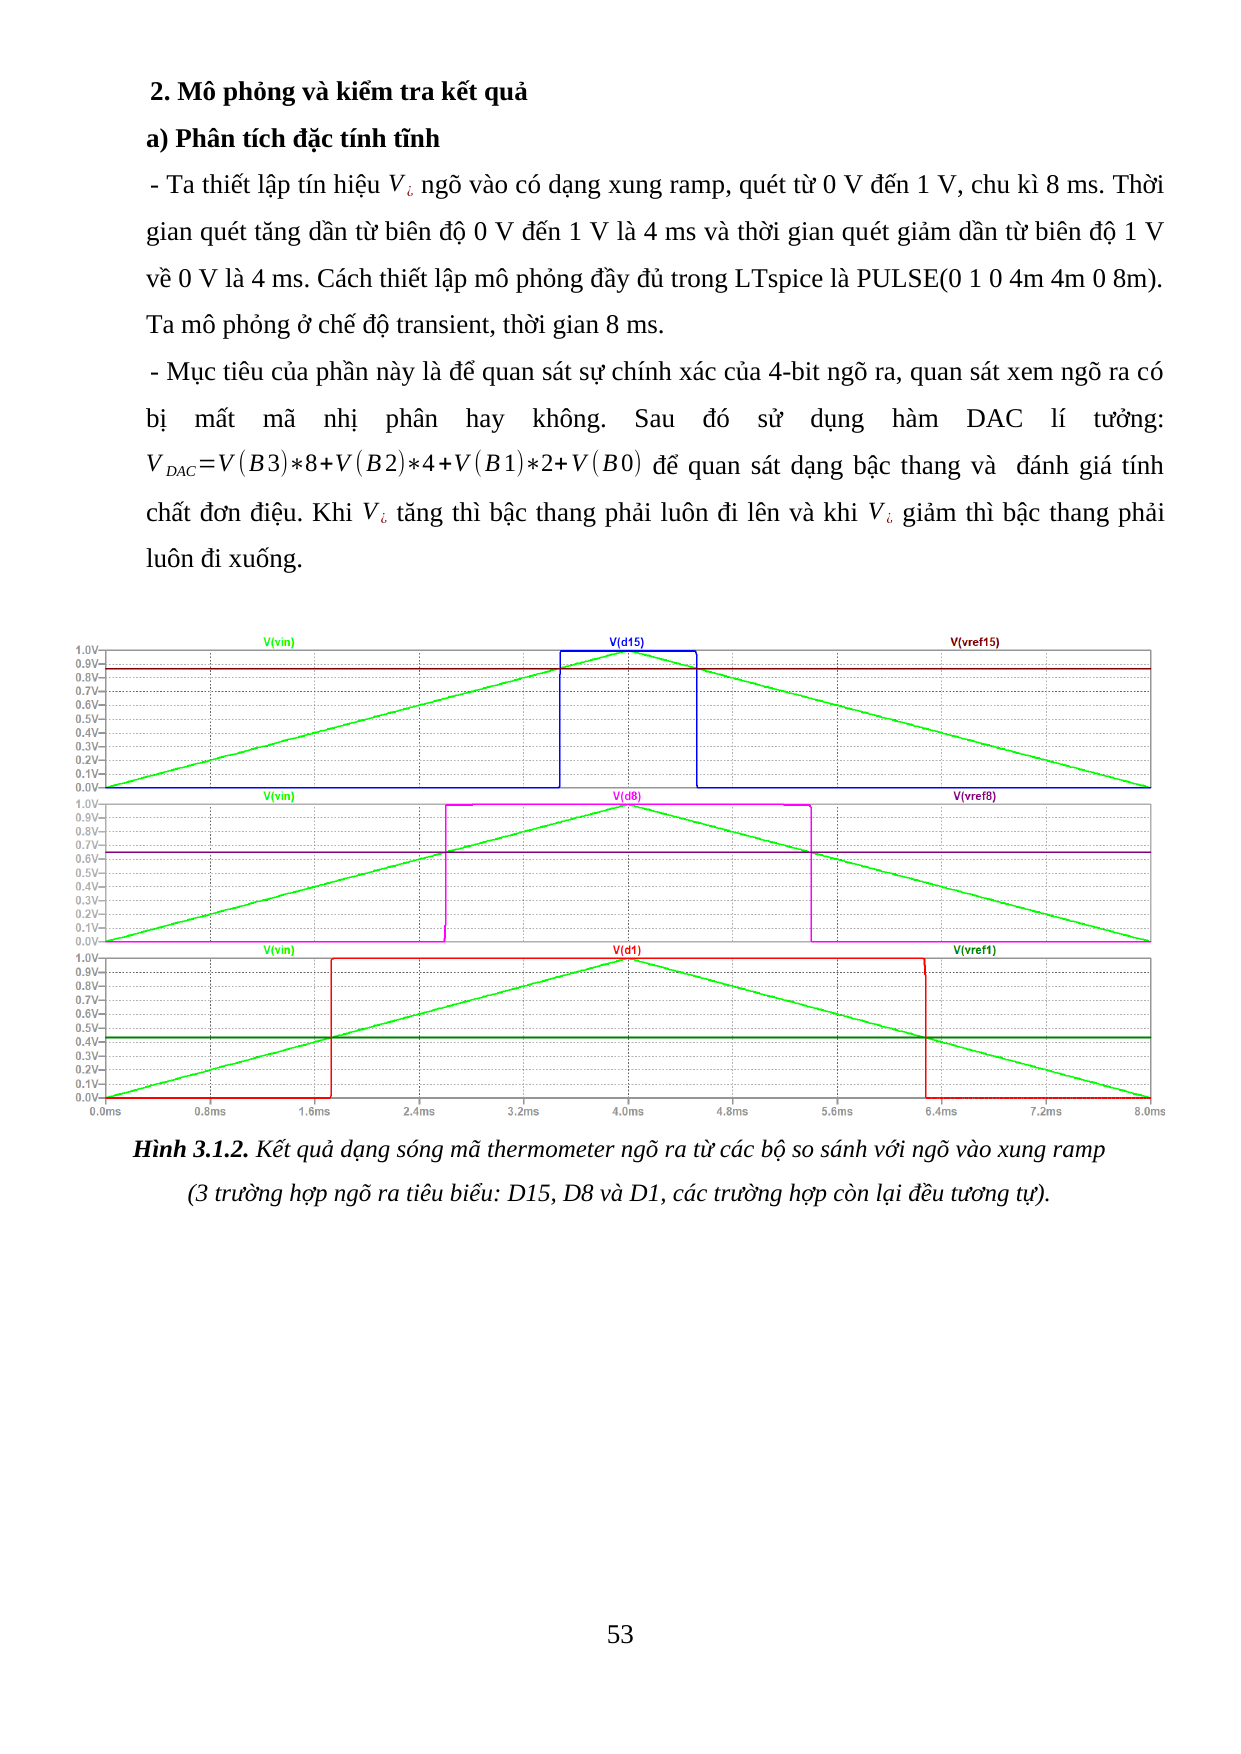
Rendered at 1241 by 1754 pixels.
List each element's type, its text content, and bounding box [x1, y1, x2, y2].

text Hình 3.1.2. Kết quả dạng sóng mã thermometer ngõ ra từ các bộ so sánh với ngõ vào xung ramp (3 trường hợp ngõ ra tiêu biểu: D15, D8 và D1, các trường hợp còn lại đều tương tự). [75, 1134, 1165, 1206]
subtitle 2. Mô phỏng và kiểm tra kết quả [75, 75, 1165, 106]
text - Ta thiết lập tín hiệu ngõ vào có dạng xung ramp, quét từ 0 V đến 1 V, chu kì 8 ms. Thời gian quét tăng dần từ biên độ 0 V đến 1 V là 4 ms và thời gian quét giảm dần từ biên độ 1 V về 0 V là 4 ms. Cách thiết lập mô phỏng đầy đủ trong LTspice là PULSE(0 1 0 4m 4m 0 8m). Ta mô phỏng ở chế độ transient, thời gian 8 ms. [146, 168, 1165, 339]
subtitle a) Phân tích đặc tính tĩnh [75, 122, 1165, 153]
picture [75, 635, 1166, 1119]
text - Mục tiêu của phần này là để quan sát sự chính xác của 4-bit ngõ ra, quan sát xem ngõ ra có bị mất mã nhị phân hay không. Sau đó sử dụng hàm DAC lí tưởng: để quan sát dạng bậc thang và đánh giá tính chất đơn điệu. Khi tăng thì bậc thang phải luôn đi lên và khi giảm thì bậc thang phải luôn đi xuống. [146, 355, 1165, 574]
